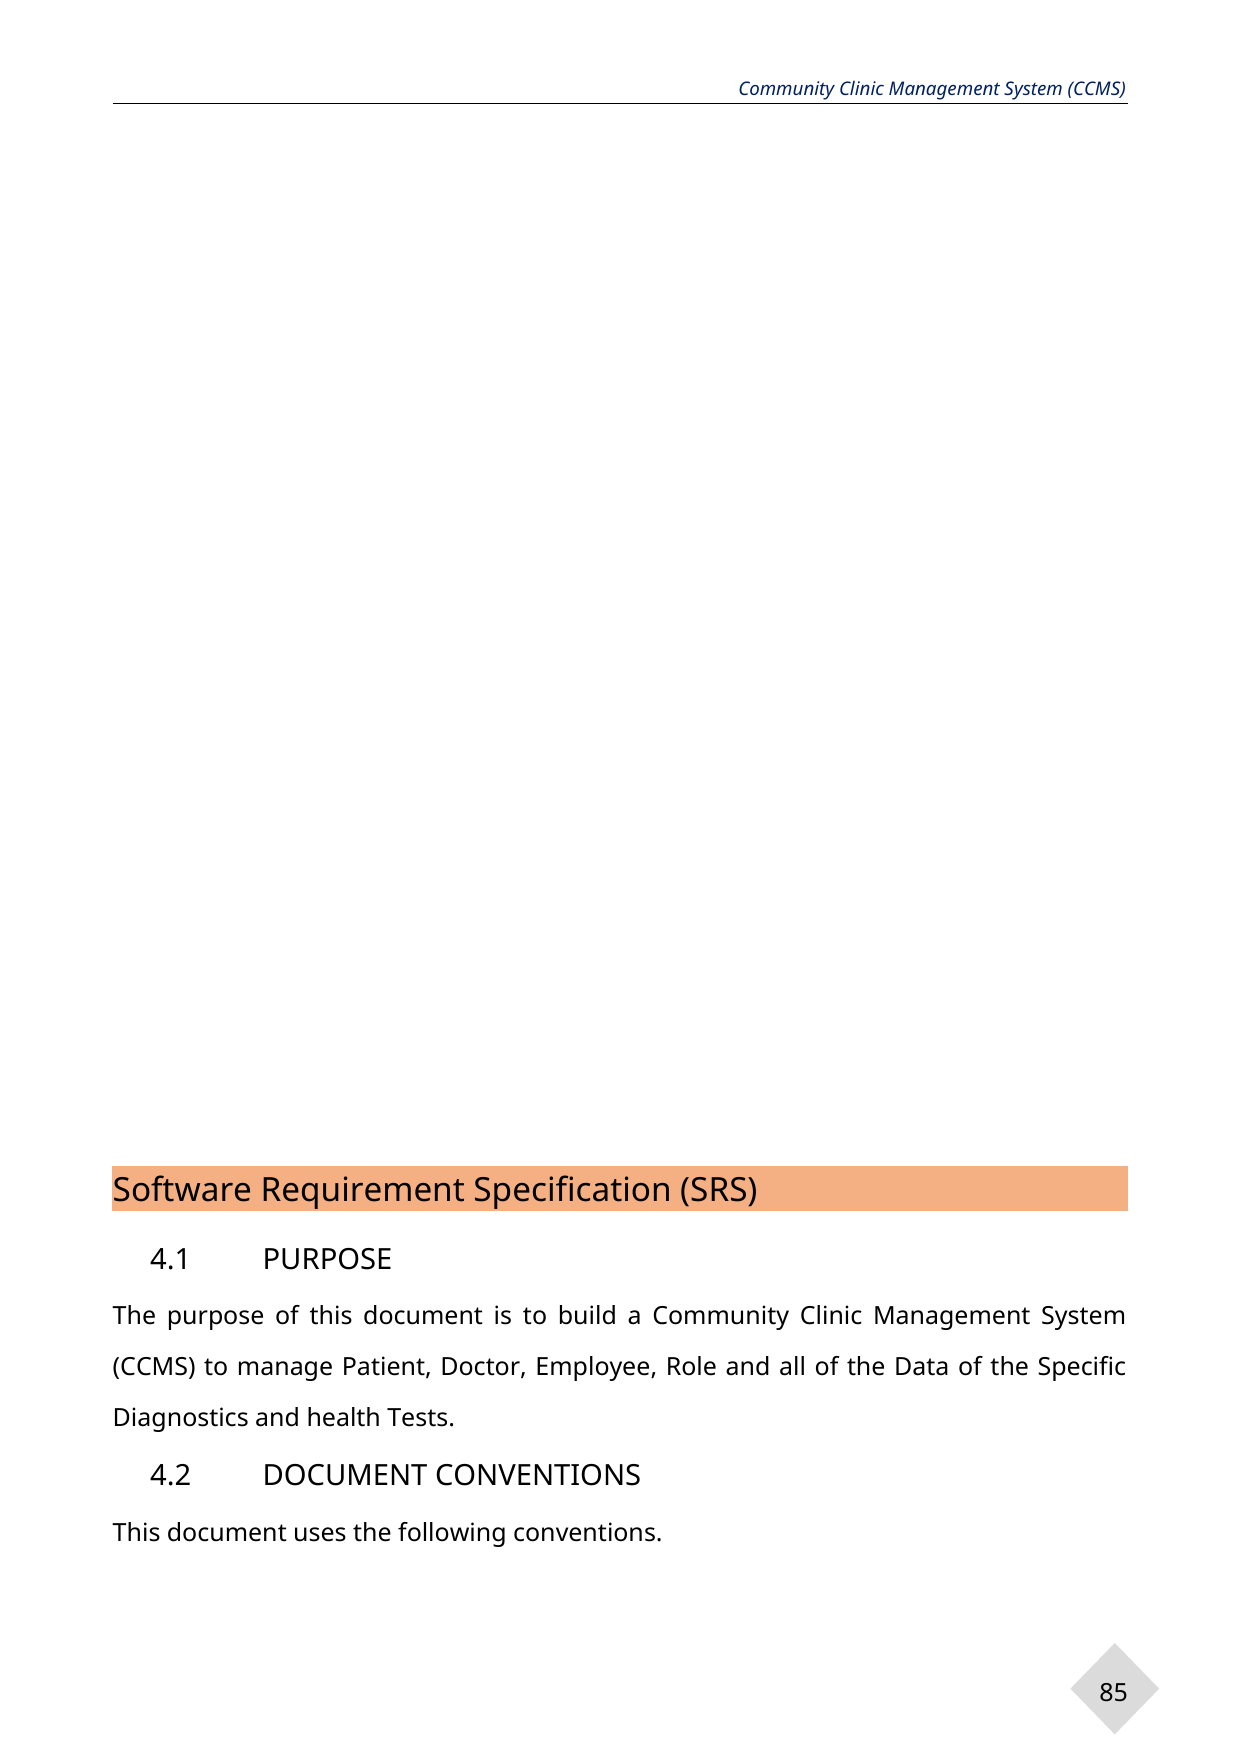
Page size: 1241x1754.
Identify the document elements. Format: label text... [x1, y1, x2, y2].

subtitle PURPOSE [150, 1238, 1128, 1278]
subtitle DOCUMENT CONVENTIONS [150, 1455, 1128, 1494]
text The purpose of this document is to build a Community Clinic Management System (CCMS) to manage Patient, Doctor, Employee, Role and all of the Data of the Specific Diagnostics and health Tests. [112, 1297, 1128, 1433]
text This document uses the following conventions. [112, 1514, 1128, 1548]
subtitle Software Requirement Specification (SRS) [112, 1166, 1128, 1211]
